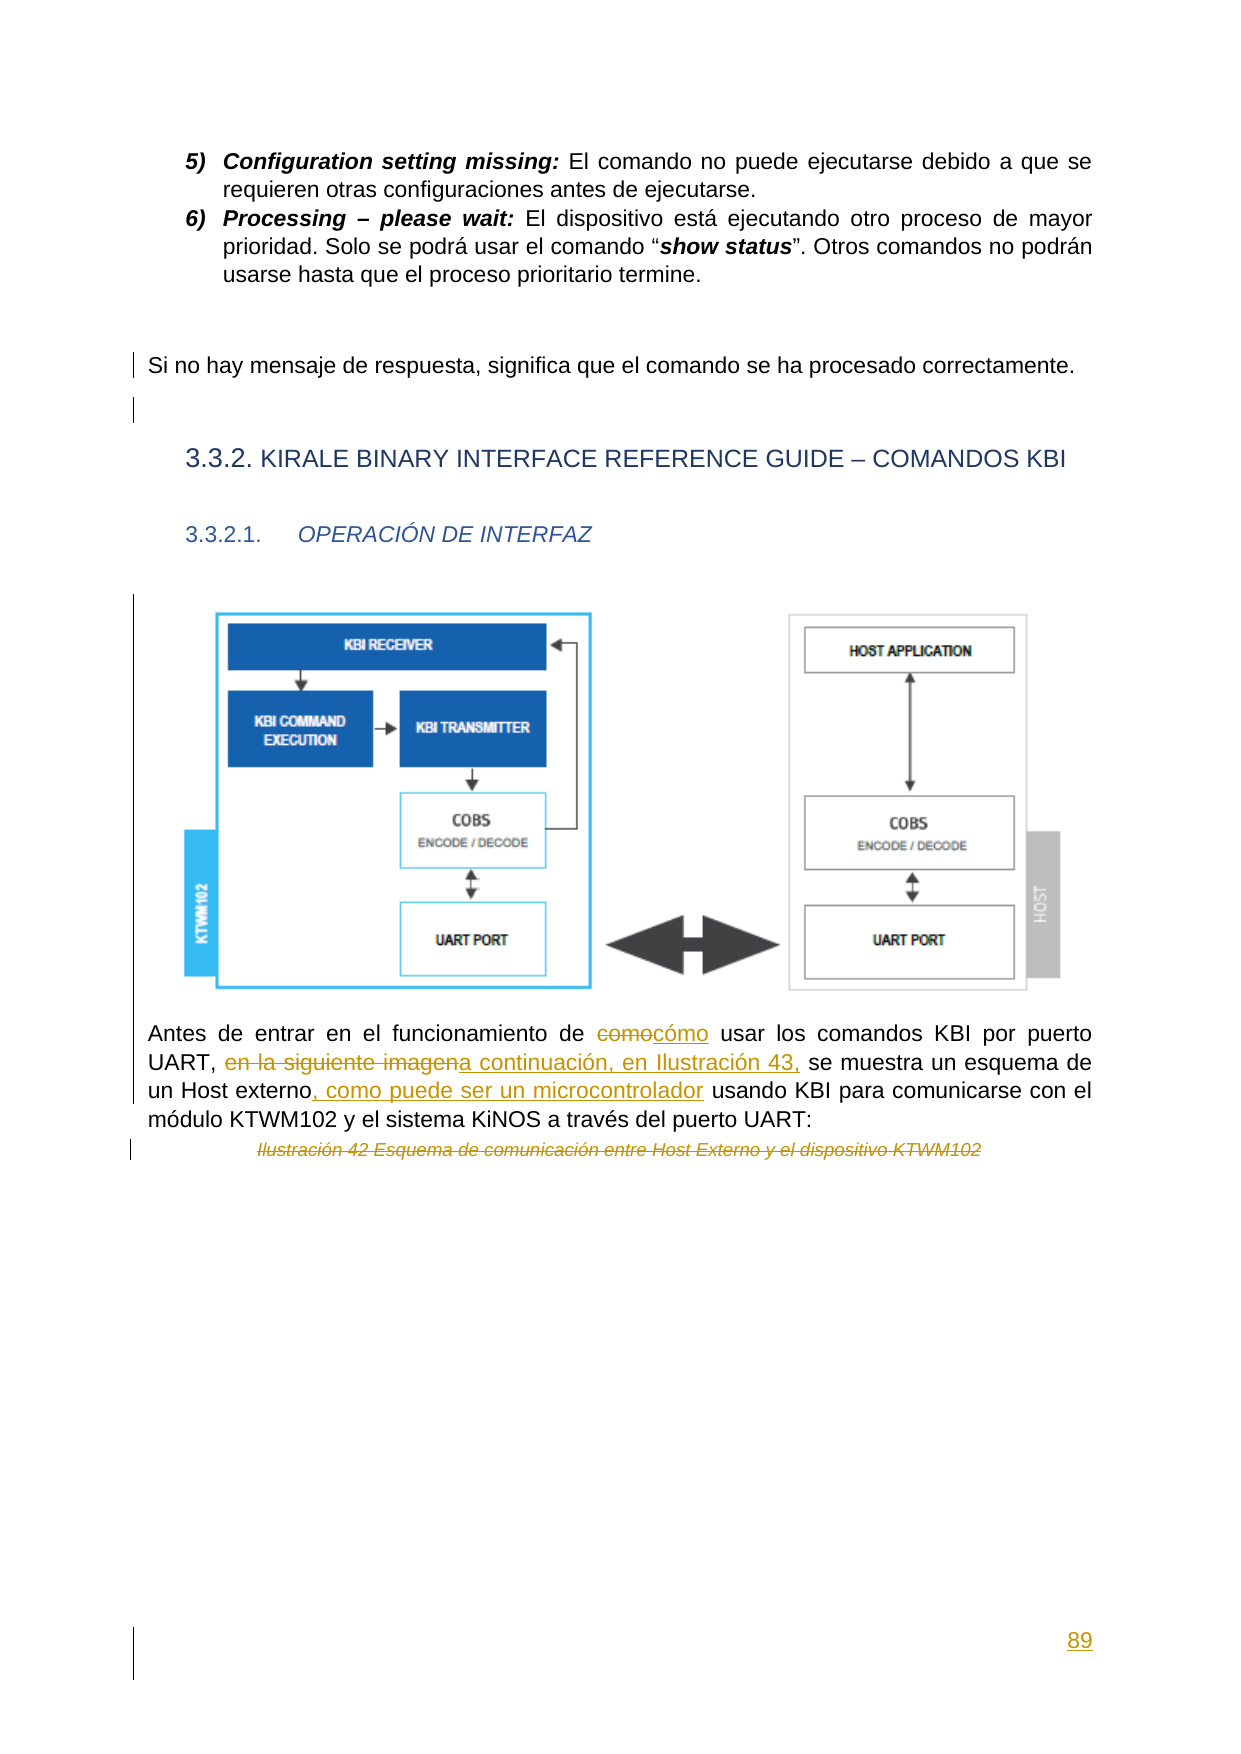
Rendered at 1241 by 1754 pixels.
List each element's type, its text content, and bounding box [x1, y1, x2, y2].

list Configuration setting missing: El comando no puede ejecutarse debido a que se requieren otras configuraciones antes de ejecutarse. [185, 148, 1092, 202]
text Antes de entrar en el funcionamiento de usar los comandos KBI por puerto UART, se muestra un esquema de un Host externo usando KBI para comunicarse con el módulo KTWM102 y el sistema KiNOS a través del puerto UART: [148, 1019, 1092, 1132]
list Processing – please wait: El dispositivo está ejecutando otro proceso de mayor prioridad. Solo se podrá usar el comando “show status”. Otros comandos no podrán usarse hasta que el proceso prioritario termine. [185, 204, 1092, 288]
text Si no hay mensaje de respuesta, significa que el comando se ha procesado correctamente. [148, 352, 1092, 378]
subtitle KIRALE BINARY INTERFACE REFERENCE GUIDE – COMANDOS KBI [185, 442, 1092, 473]
subtitle OPERACIÓN DE INTERFAZ [185, 521, 1092, 547]
picture [147, 594, 1098, 1019]
